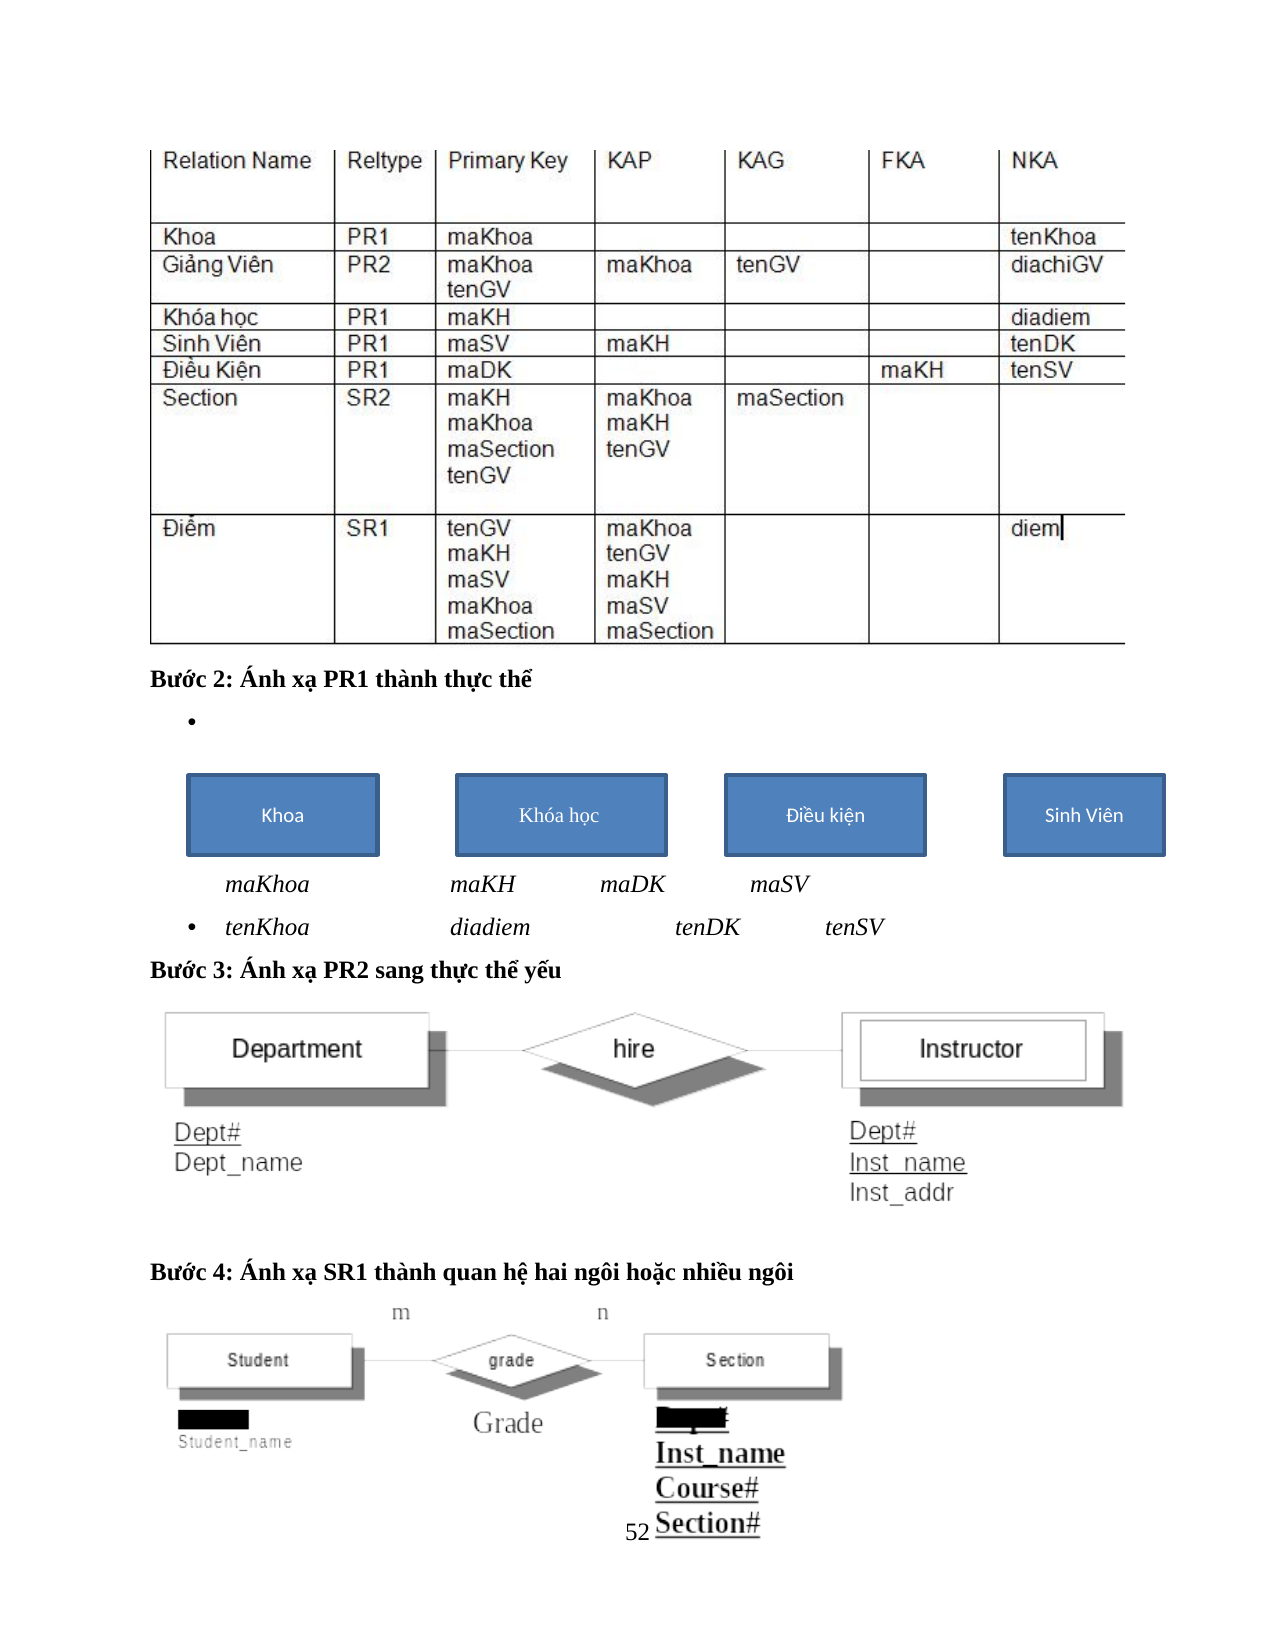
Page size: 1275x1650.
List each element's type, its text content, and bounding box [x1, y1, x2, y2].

text Bước 4: Ánh xạ SR1 thành quan hệ hai ngôi hoặc nhiều ngôi [150, 1257, 1125, 1286]
list maKhoa maKH maDK maSV [187, 707, 1125, 898]
picture [150, 150, 1125, 650]
list tenKhoa diadiem tenDK tenSV [187, 912, 1125, 941]
text Bước 2: Ánh xạ PR1 thành thực thể [150, 664, 1125, 693]
text Bước 3: Ánh xạ PR2 sang thực thể yếu [150, 956, 1125, 984]
